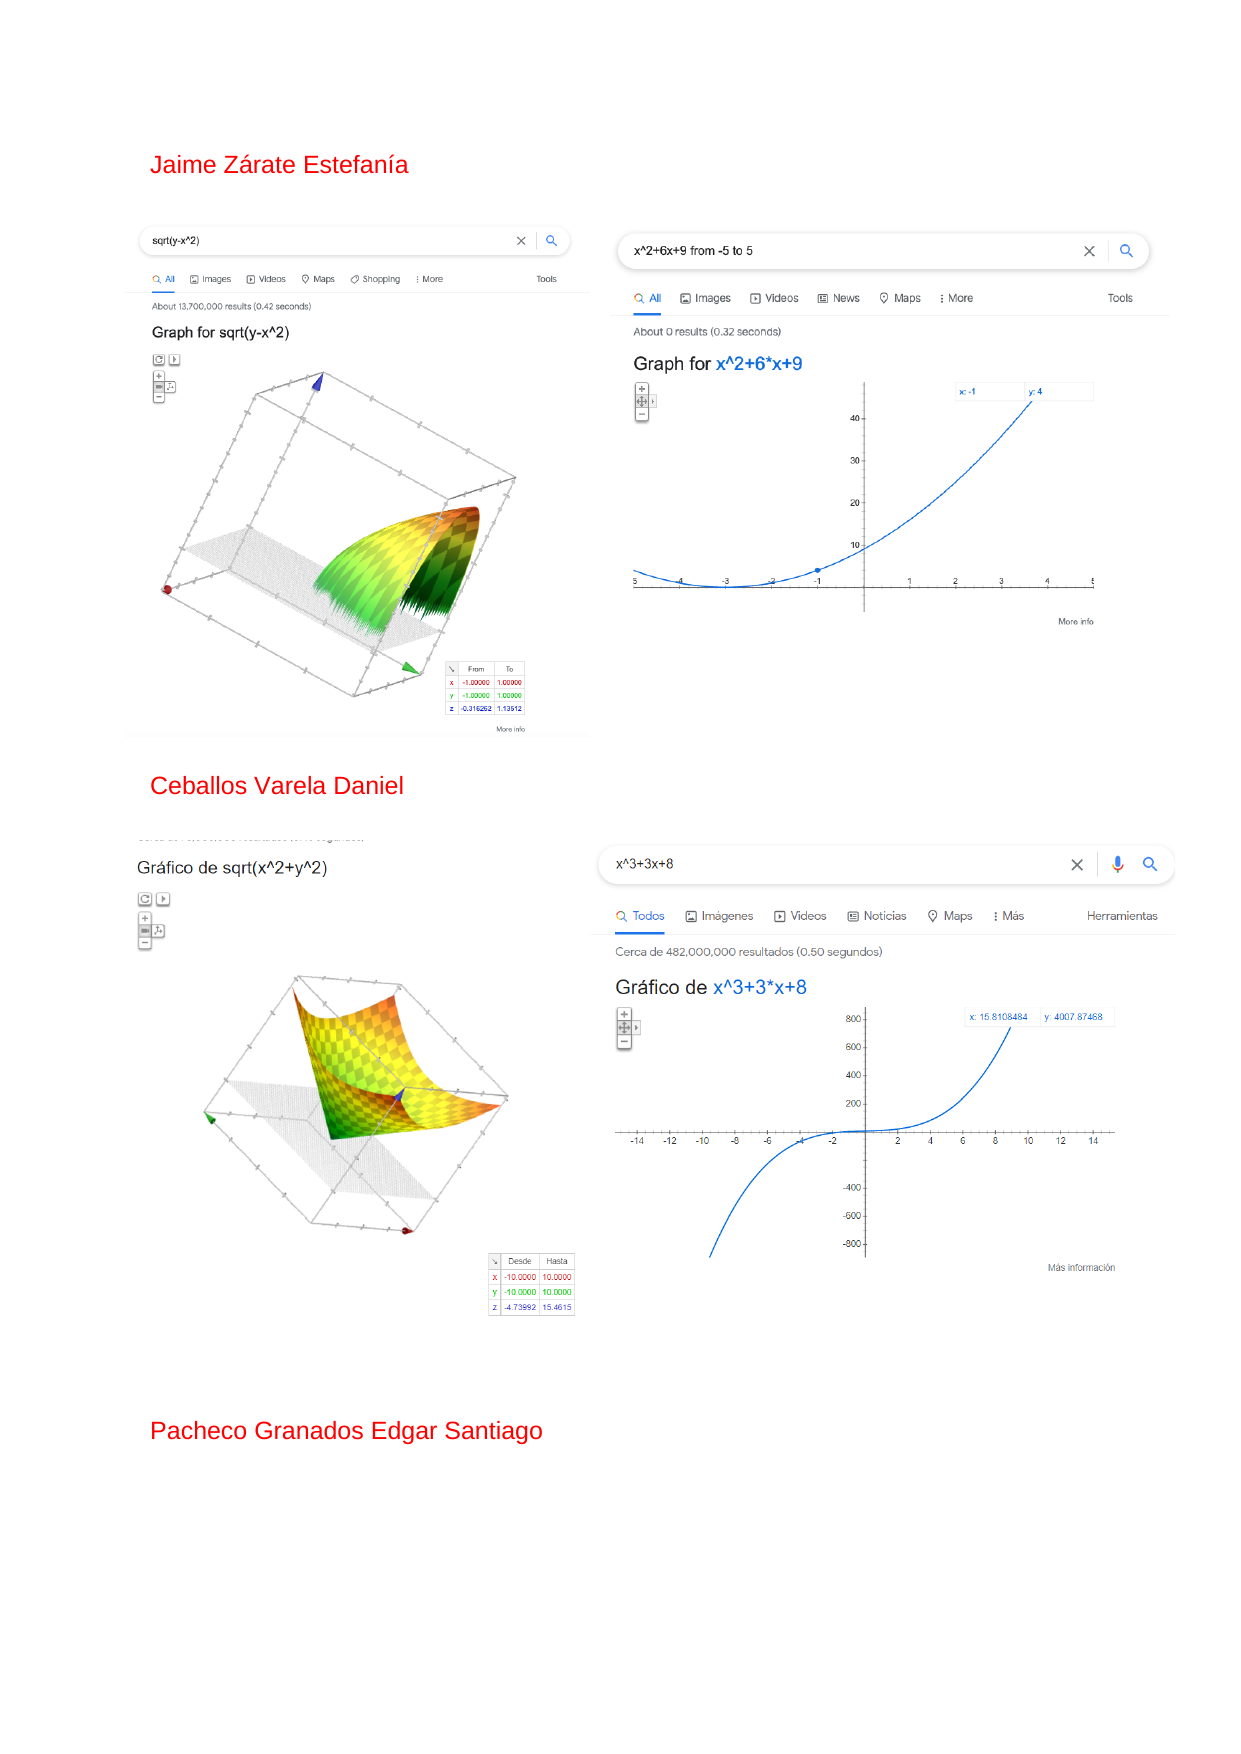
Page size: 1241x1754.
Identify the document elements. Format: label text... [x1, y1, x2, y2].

picture [125, 220, 590, 738]
text Ceballos Varela Daniel [150, 771, 1090, 800]
text Jaime Zárate Estefanía [150, 150, 1090, 179]
picture [125, 840, 1175, 1319]
picture [610, 227, 1171, 641]
text Pacheco Granados Edgar Santiago [150, 1416, 1090, 1445]
